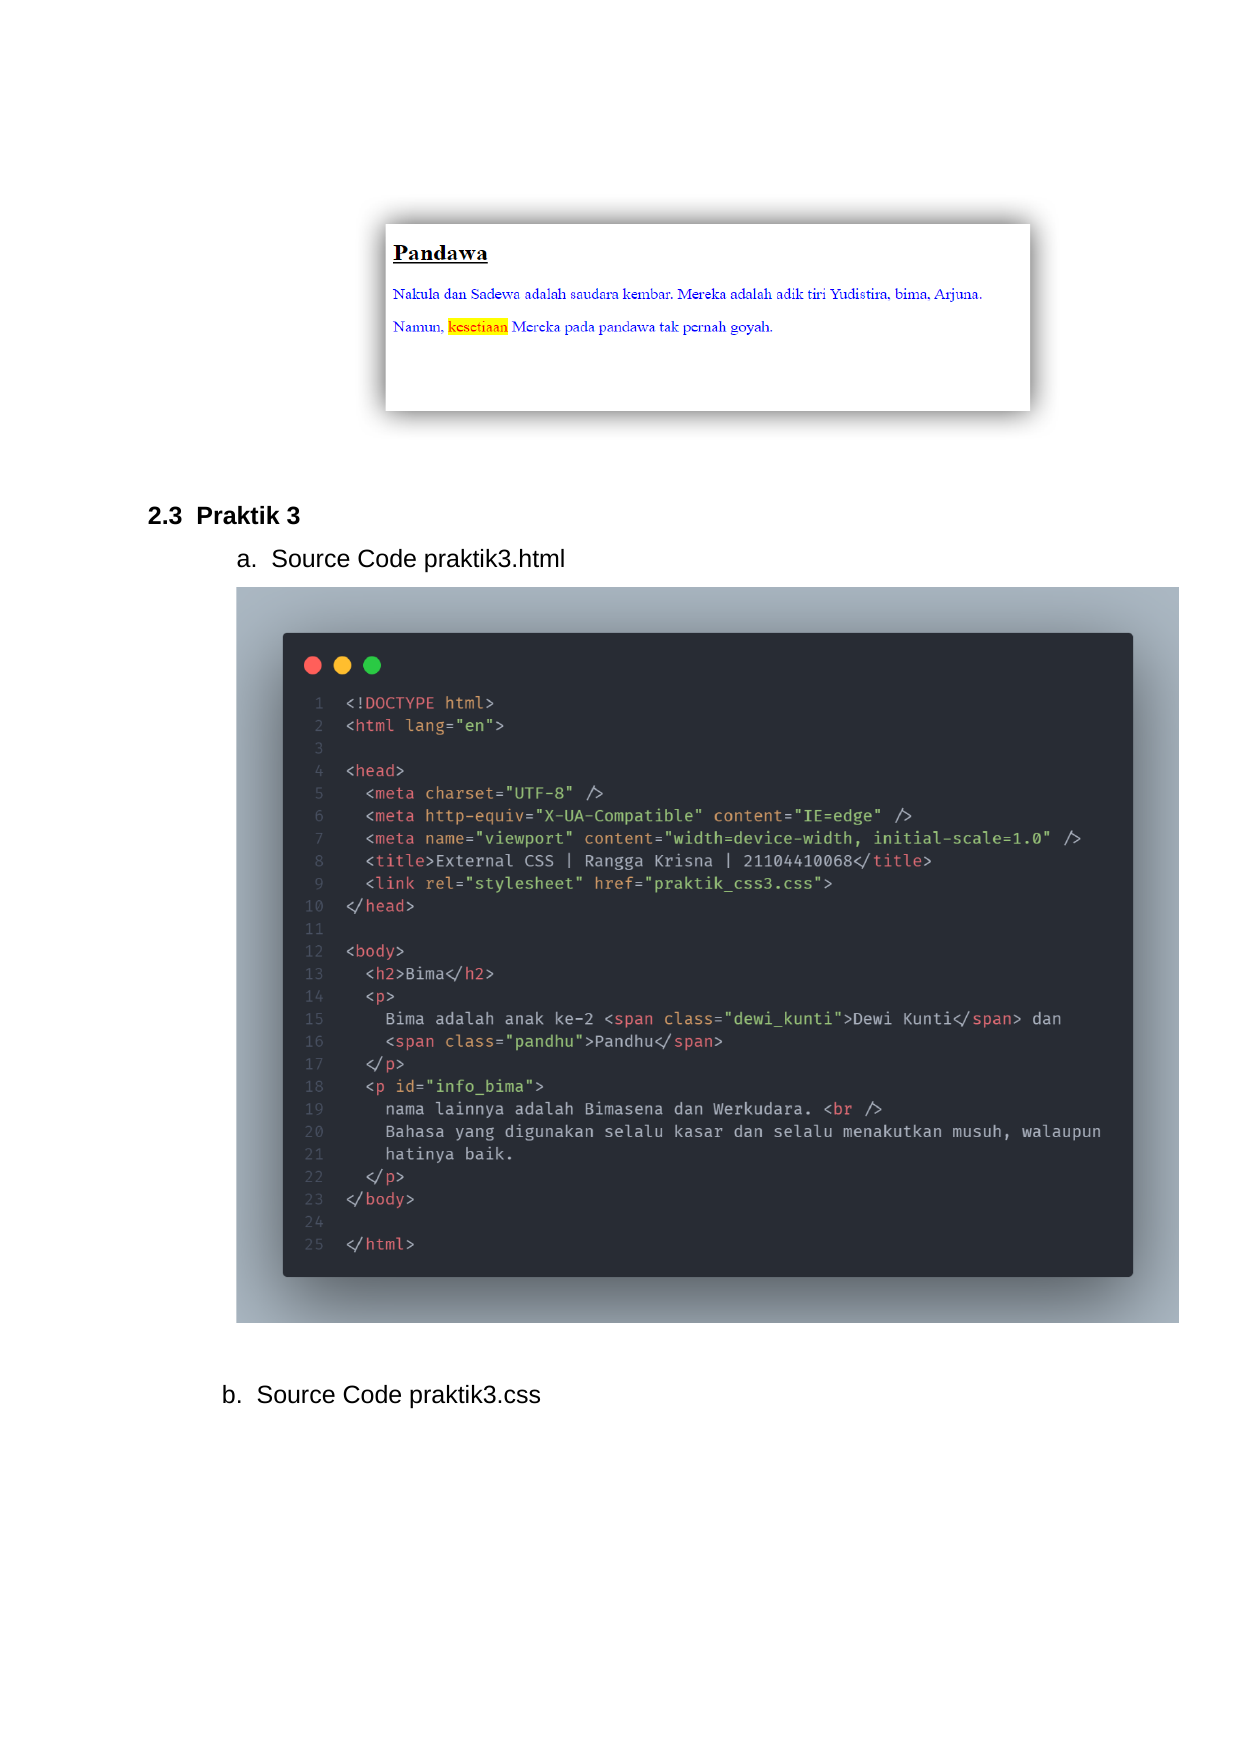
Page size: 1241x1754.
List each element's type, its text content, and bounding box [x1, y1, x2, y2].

text b. Source Code praktik3.css [192, 1380, 1090, 1408]
text 2.3 Praktik 3 [148, 501, 1090, 529]
picture [385, 224, 1031, 411]
text a. Source Code praktik3.html [148, 544, 1090, 573]
picture [236, 587, 1179, 1323]
